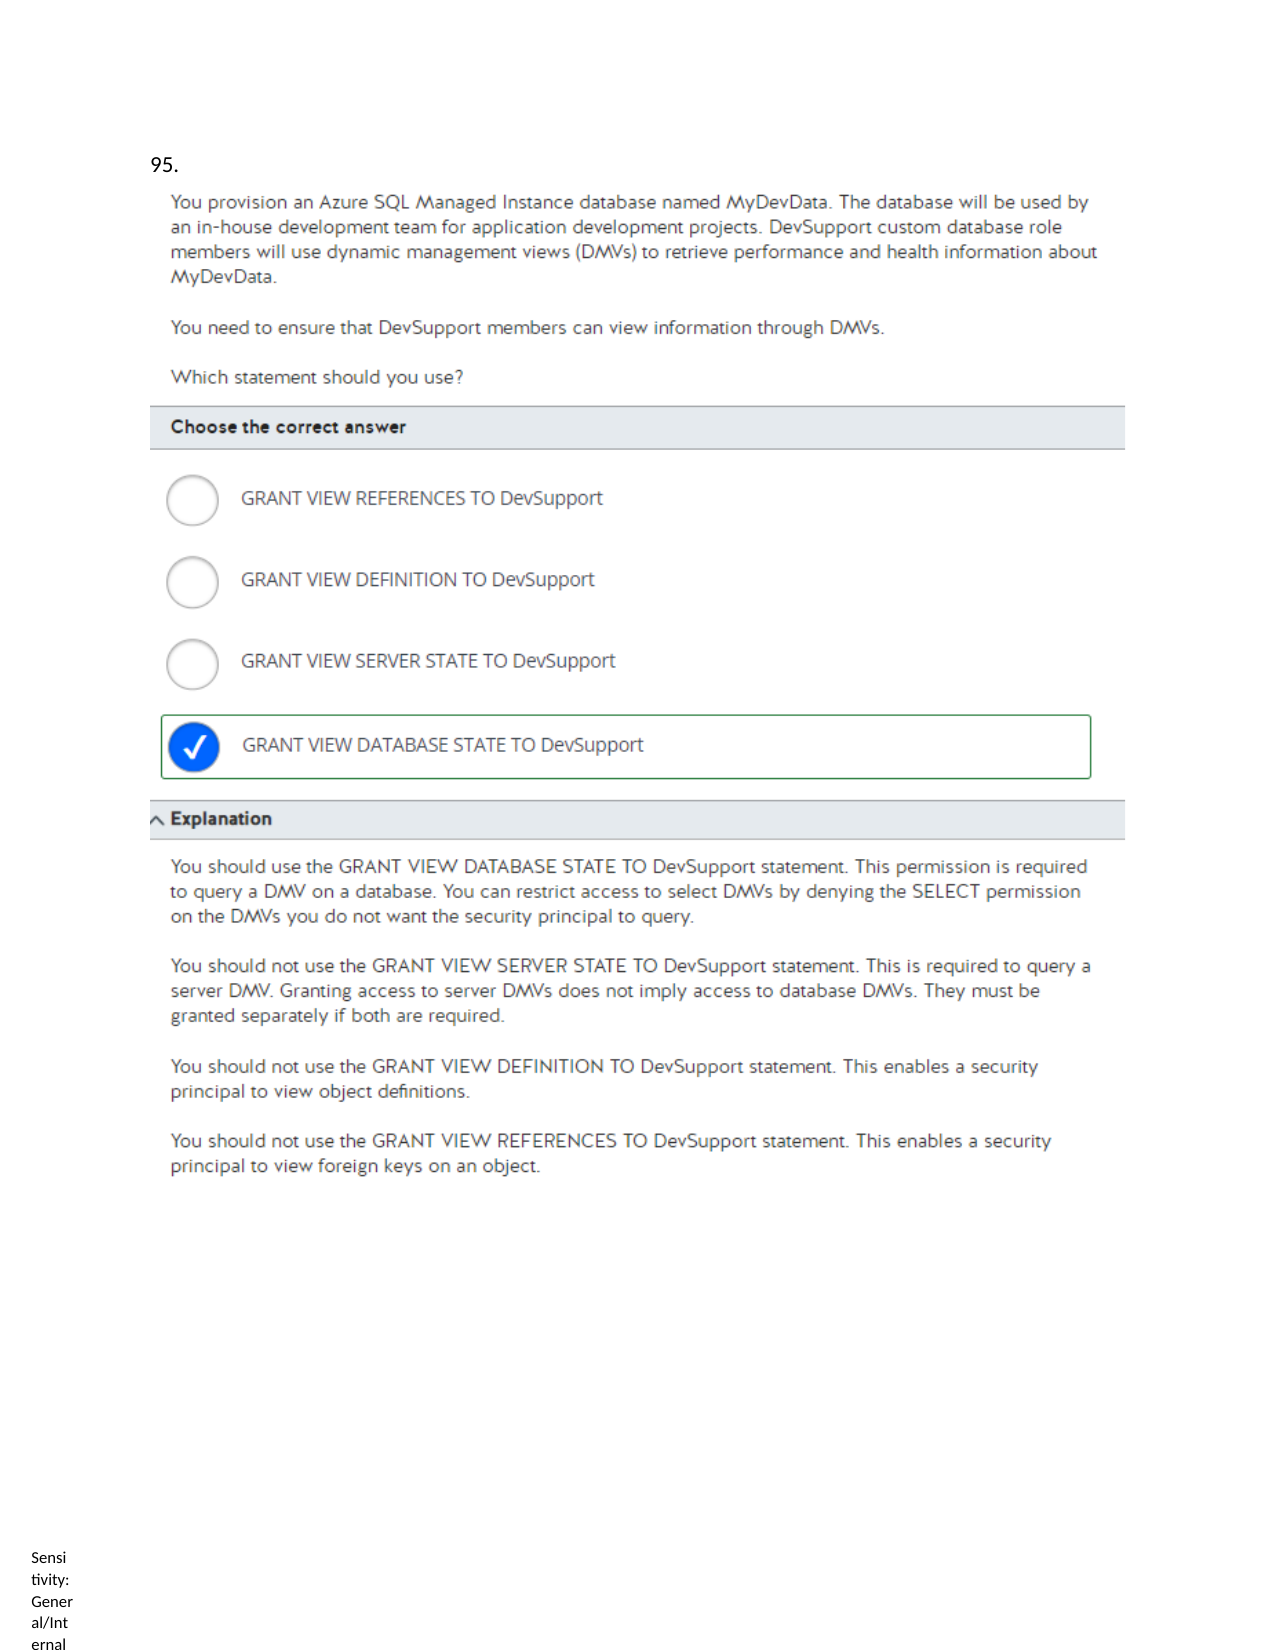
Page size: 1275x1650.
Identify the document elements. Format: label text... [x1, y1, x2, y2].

text 95. [150, 150, 1125, 178]
picture [150, 178, 1125, 1182]
